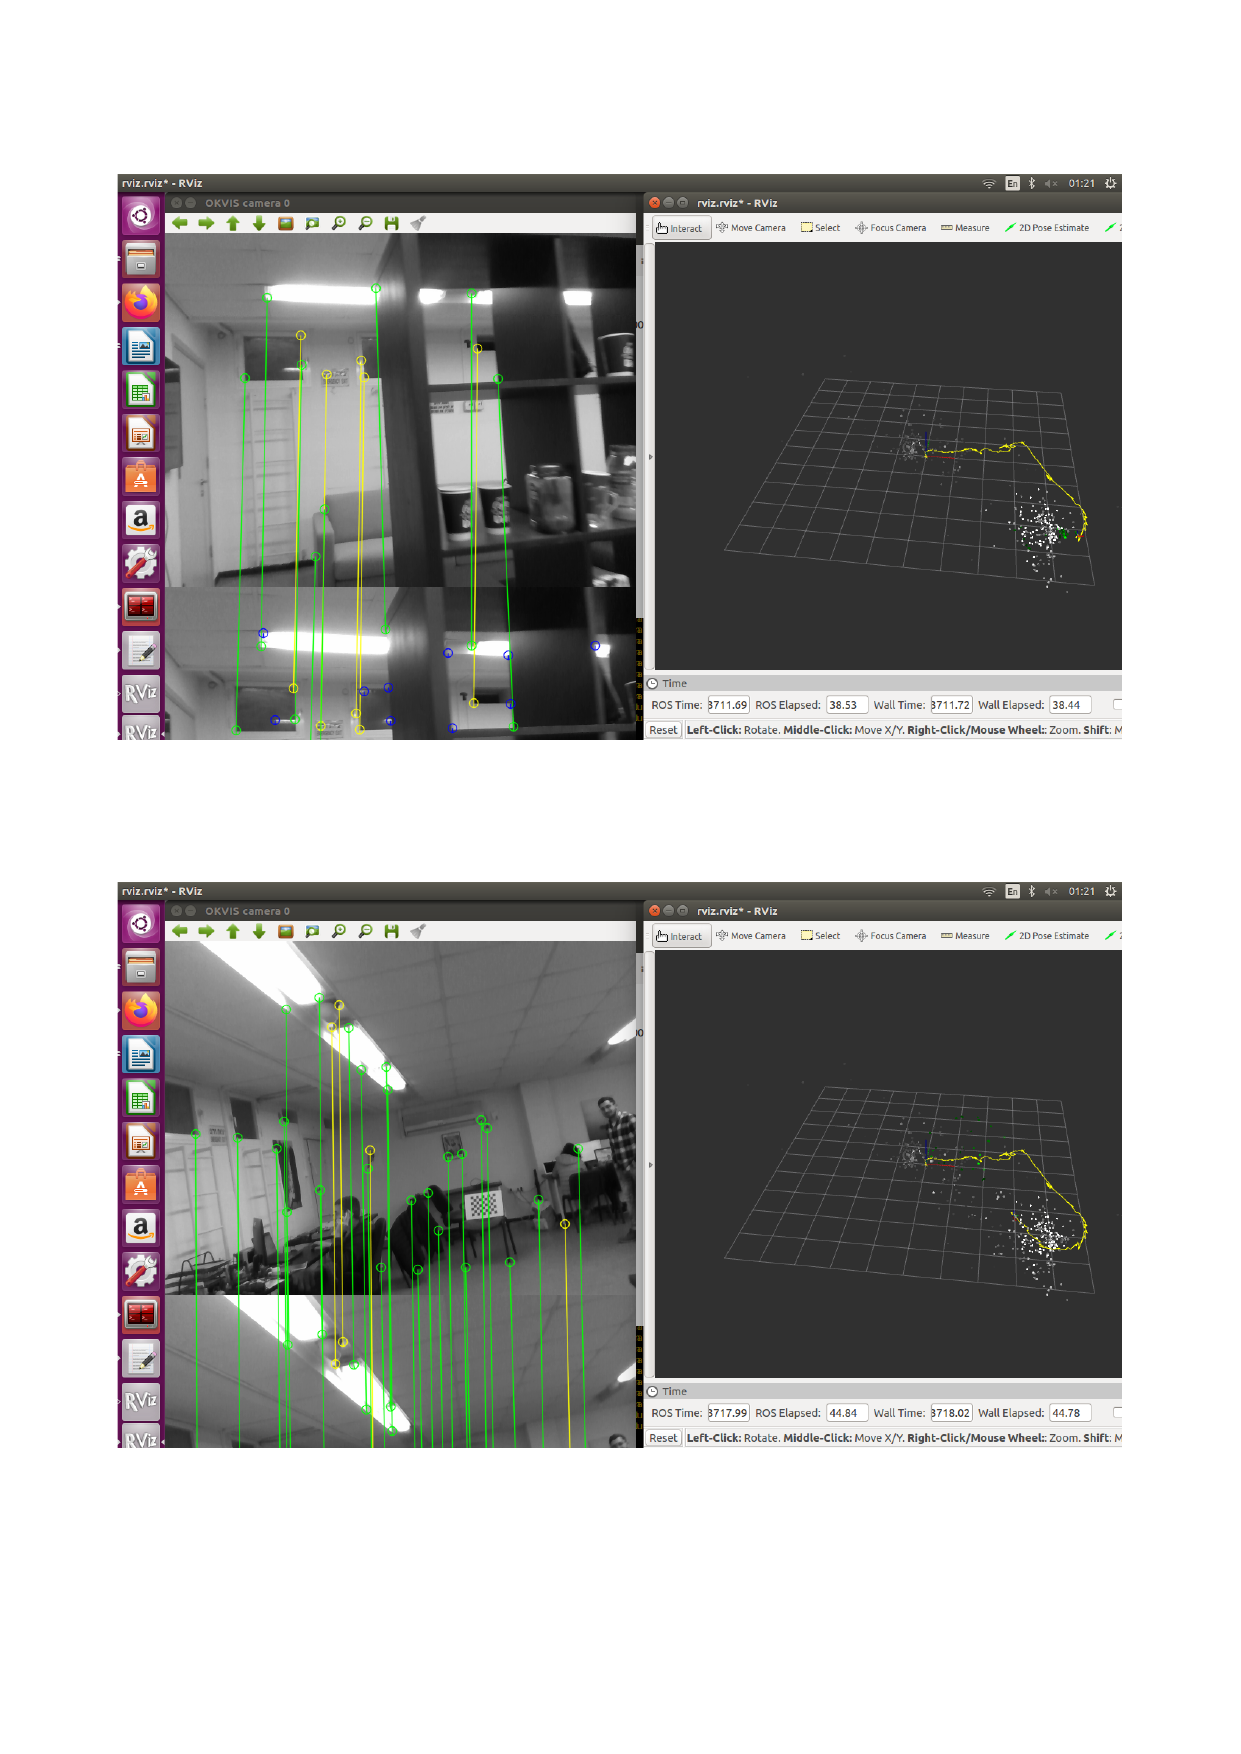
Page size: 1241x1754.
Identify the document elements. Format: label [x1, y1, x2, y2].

picture [117, 174, 1122, 740]
picture [117, 882, 1122, 1448]
